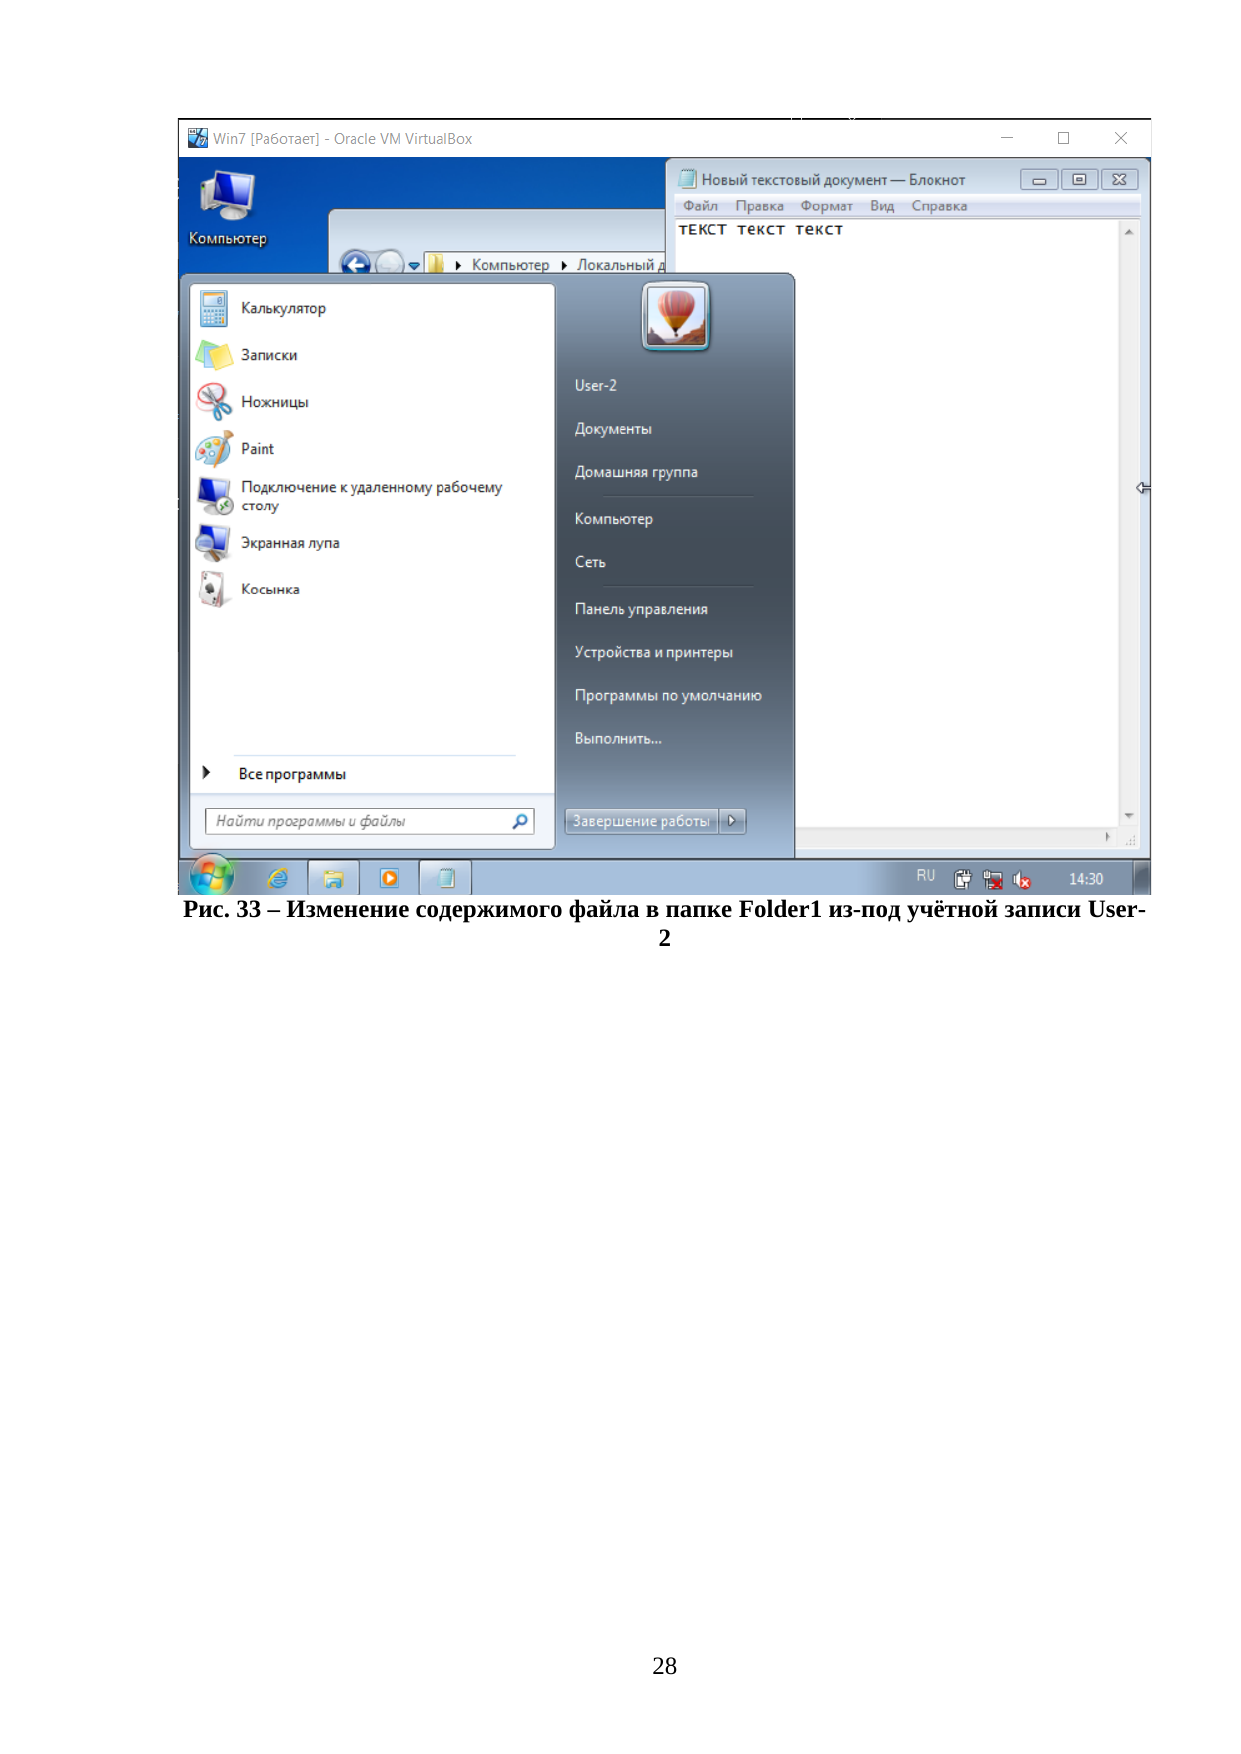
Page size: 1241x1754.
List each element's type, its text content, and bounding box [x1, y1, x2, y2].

text Рис. 33 – Изменение содержимого файла в папке Folder1 из-под учётной записи User-2 [177, 895, 1152, 952]
picture [177, 118, 1152, 895]
